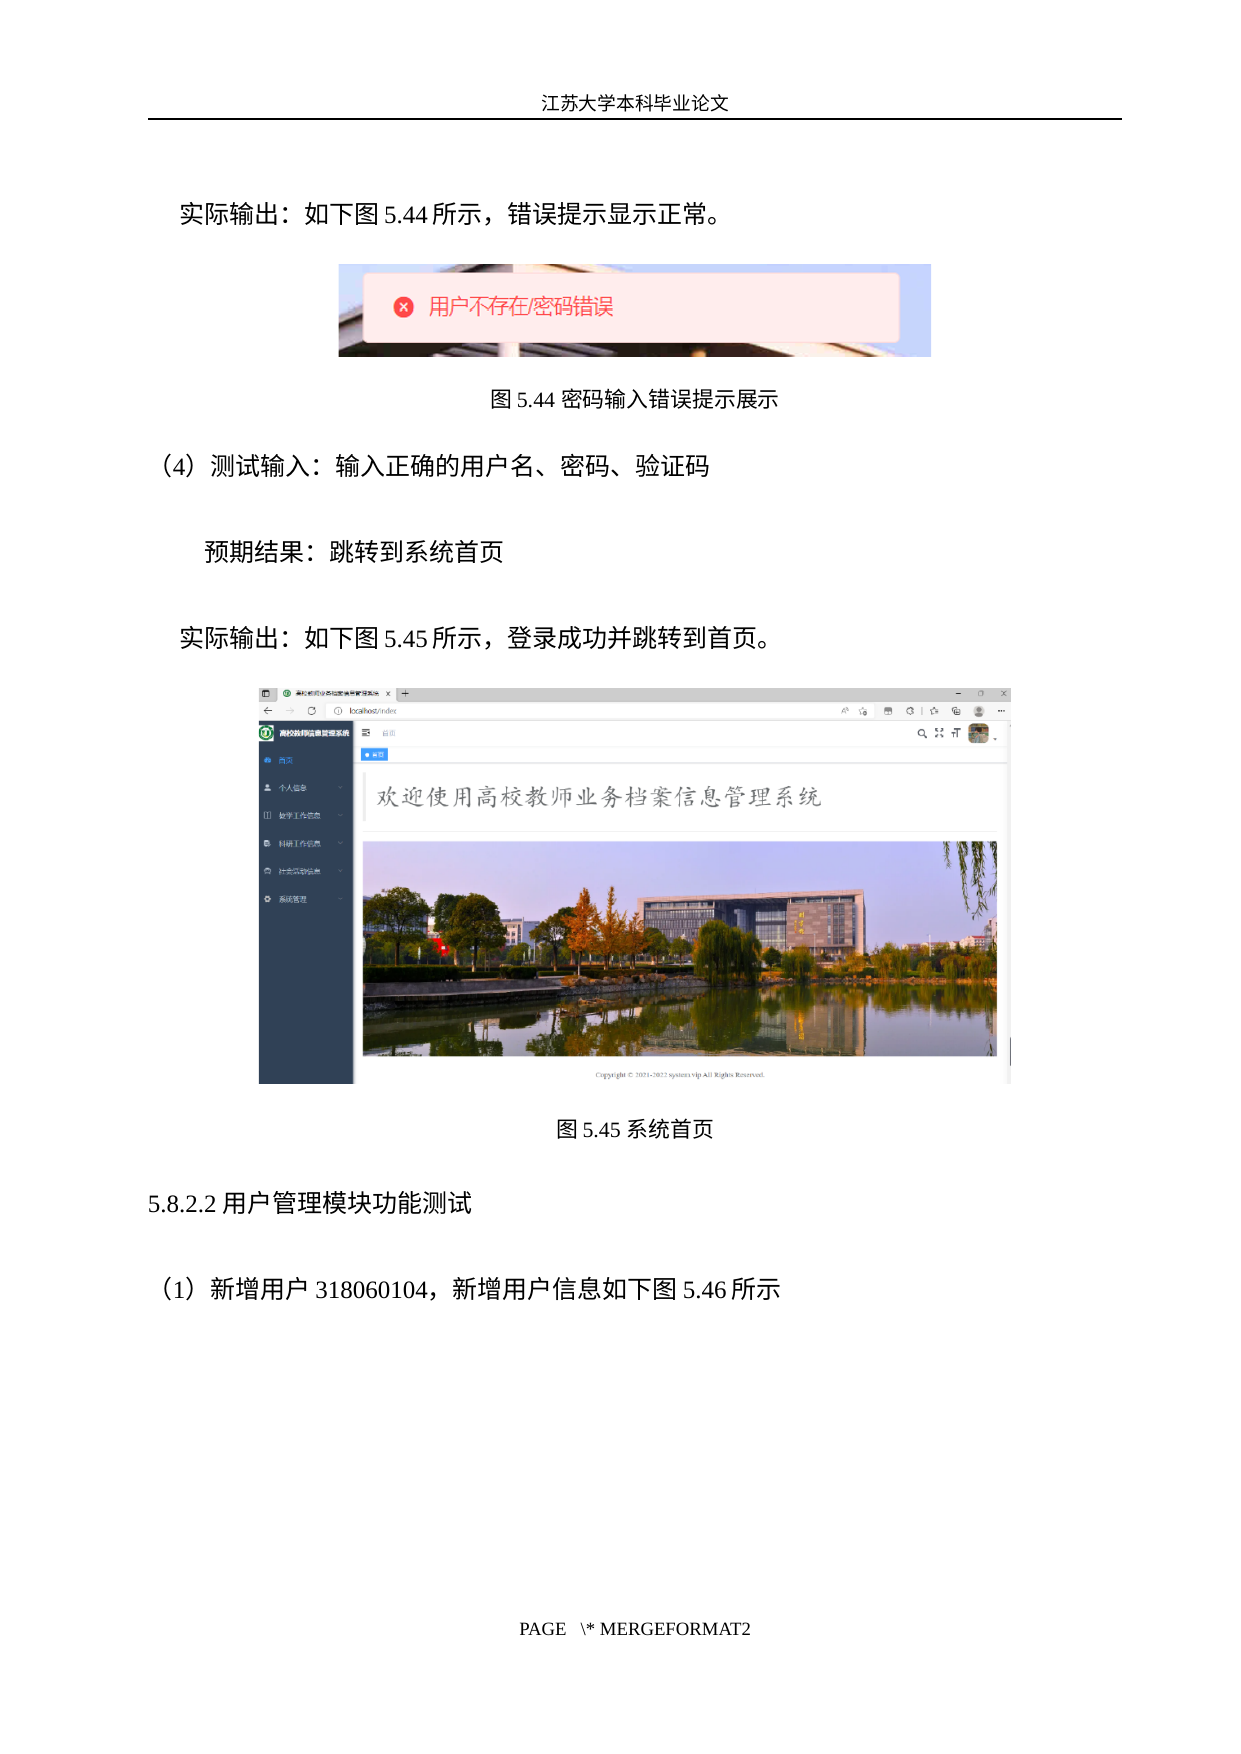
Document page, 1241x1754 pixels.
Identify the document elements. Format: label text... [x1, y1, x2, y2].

text 图5.45 系统首页 [148, 1111, 1122, 1145]
text 预期结果：跳转到系统首页 [148, 517, 1122, 585]
text 实际输出：如下图5.45所示，登录成功并跳转到首页。 [148, 603, 1122, 671]
text 5.8.2.2 用户管理模块功能测试 [148, 1167, 1122, 1235]
list 测试输入：输入正确的用户名、密码、验证码 [148, 431, 1122, 499]
picture [338, 264, 932, 357]
text 实际输出：如下图5.44所示，错误提示显示正常。 [148, 179, 1122, 247]
text 图5.44 密码输入错误提示展示 [148, 381, 1122, 415]
picture [258, 688, 1011, 1084]
list 新增用户318060104，新增用户信息如下图5.46所示 [148, 1253, 1122, 1321]
